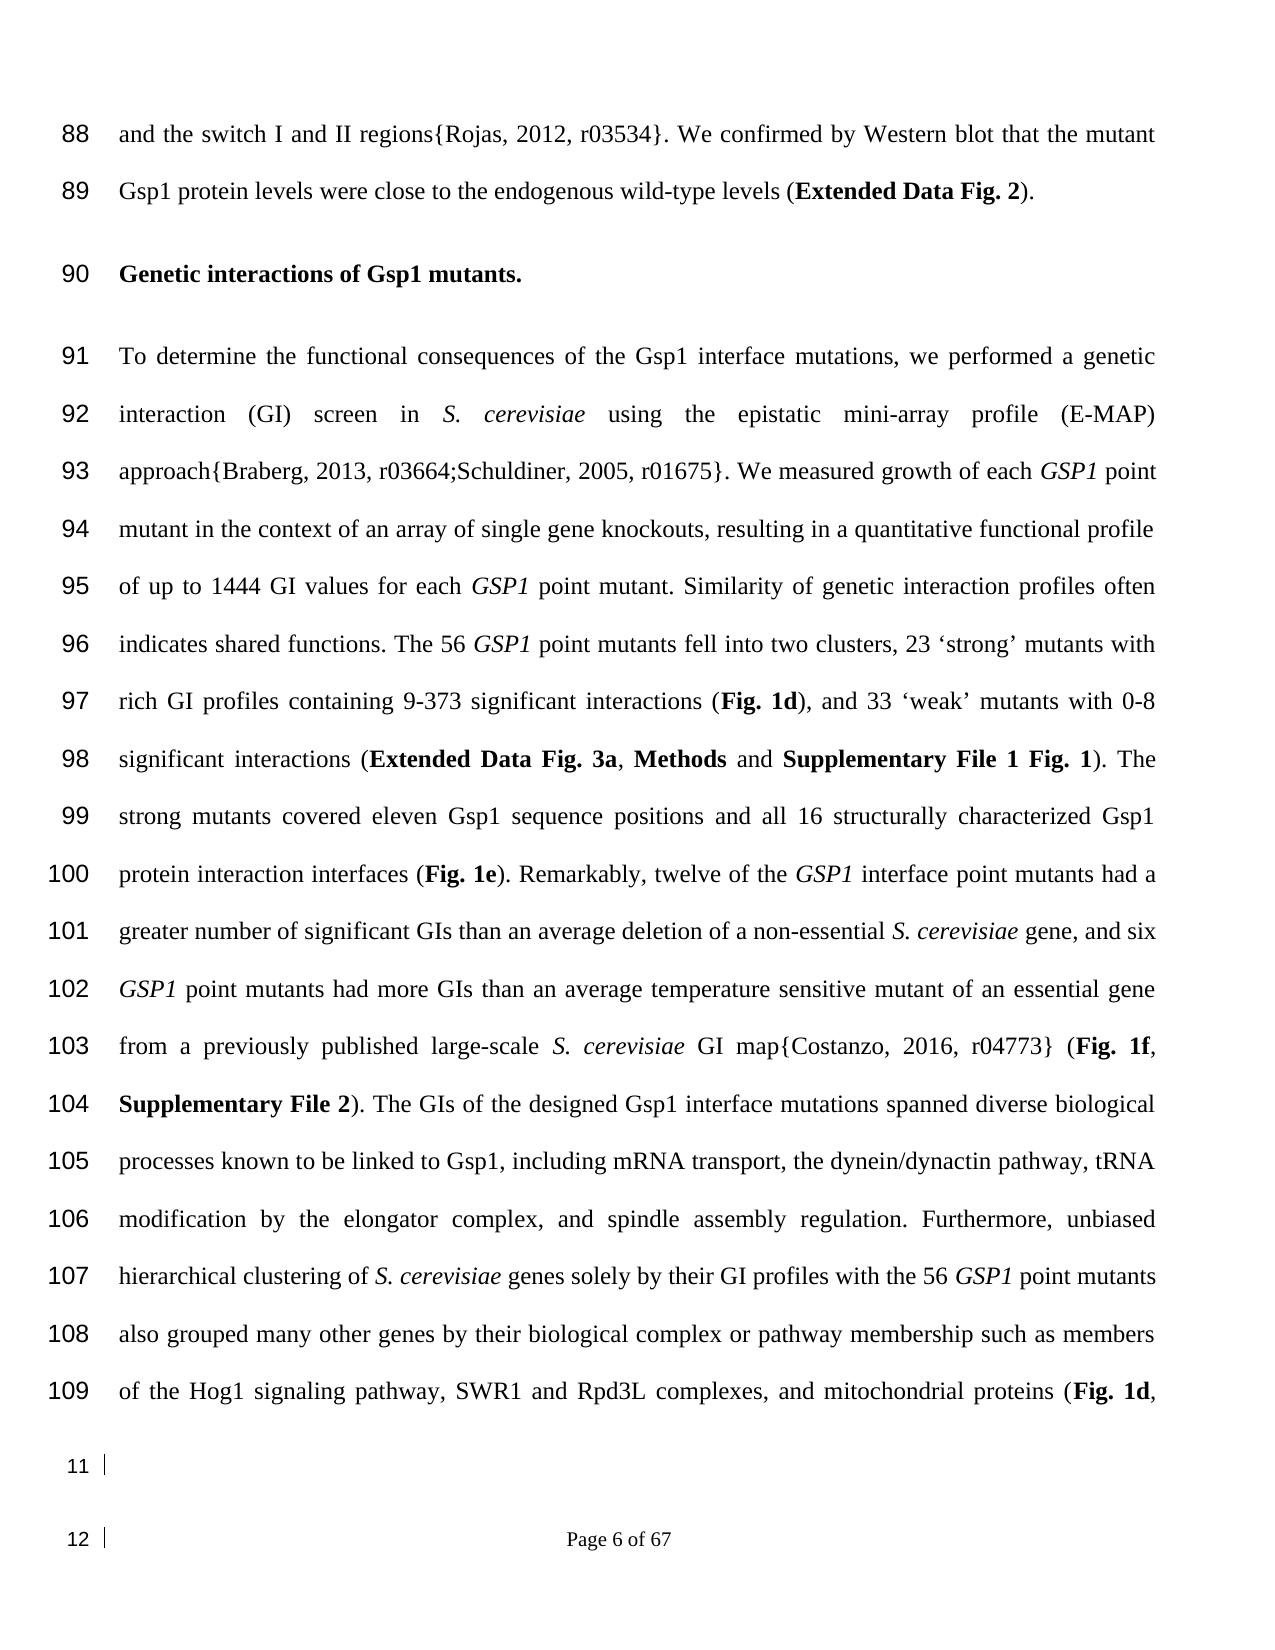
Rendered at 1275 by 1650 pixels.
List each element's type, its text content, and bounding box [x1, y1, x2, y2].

text Genetic interactions of Gsp1 mutants. [119, 259, 1156, 287]
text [119, 341, 1156, 1405]
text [119, 119, 1156, 205]
